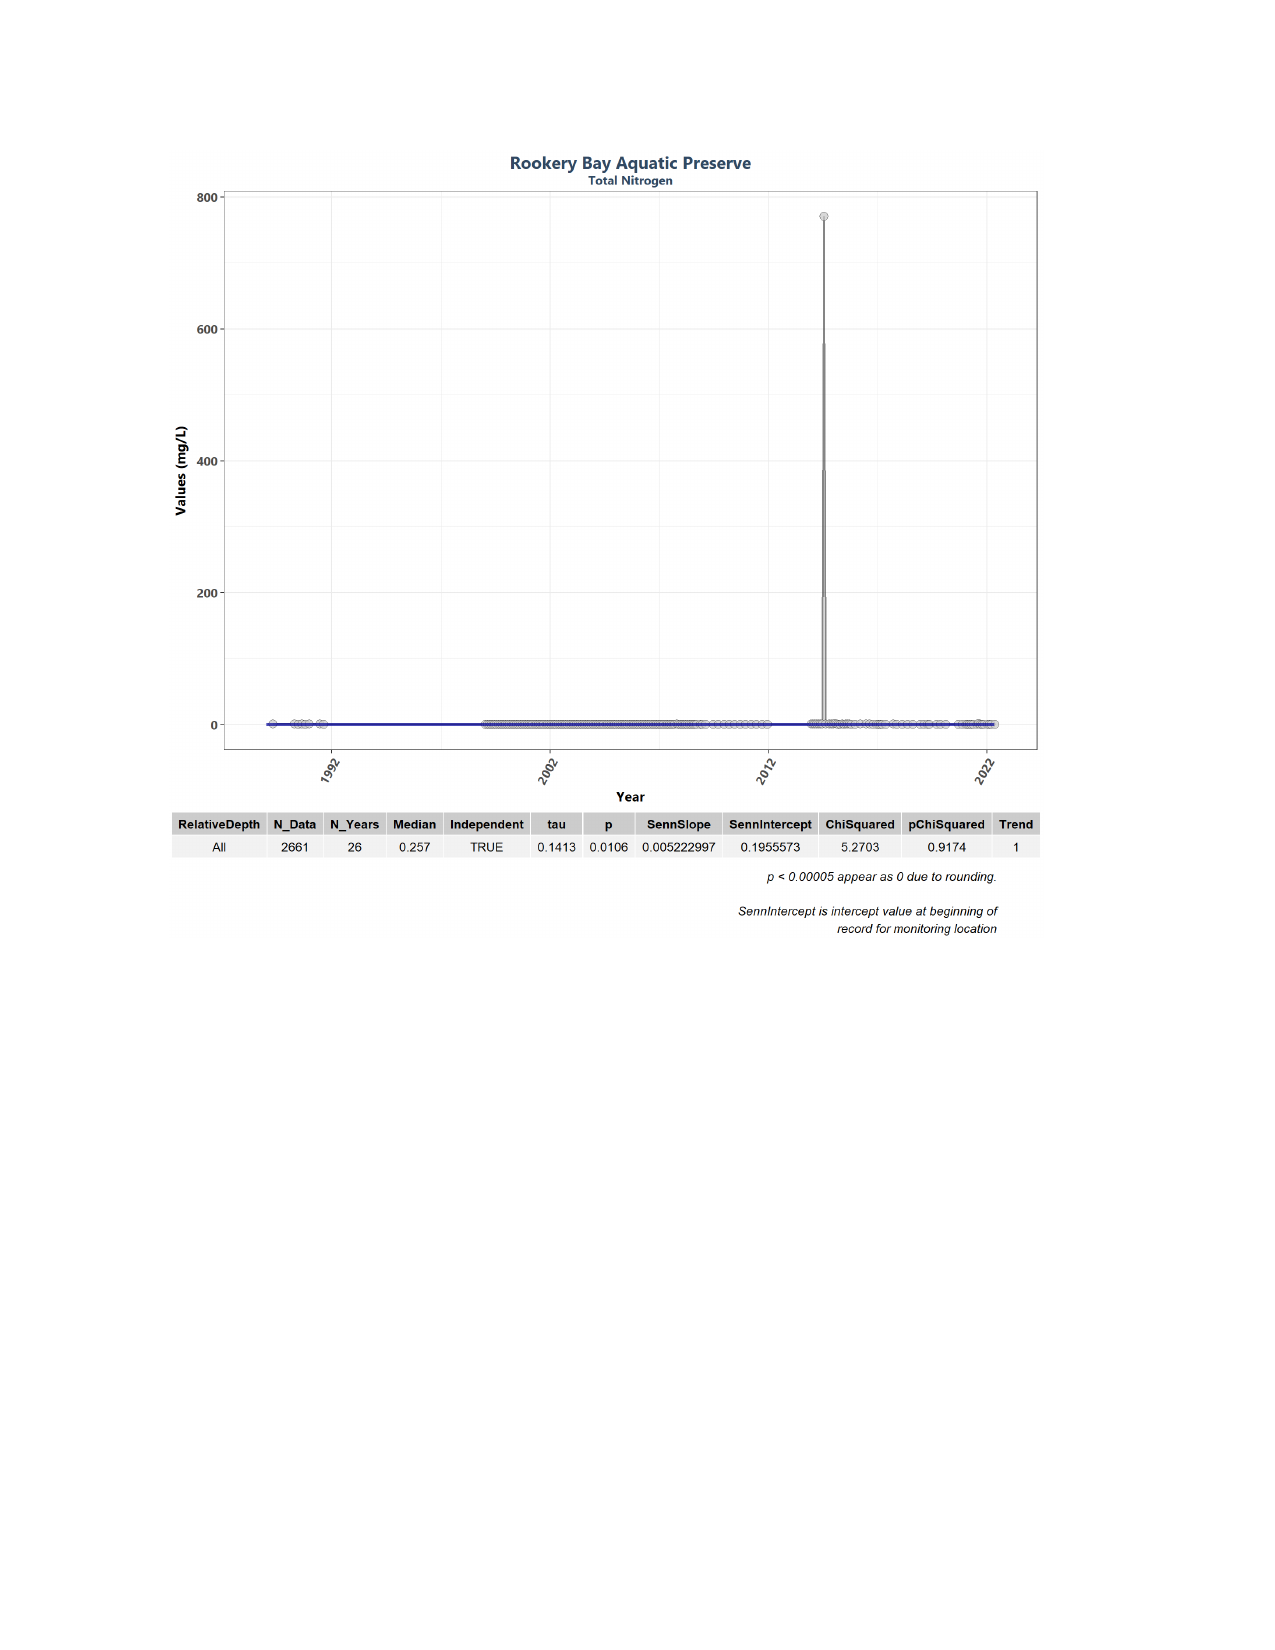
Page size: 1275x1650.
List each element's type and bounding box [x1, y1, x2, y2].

picture [168, 150, 1044, 938]
